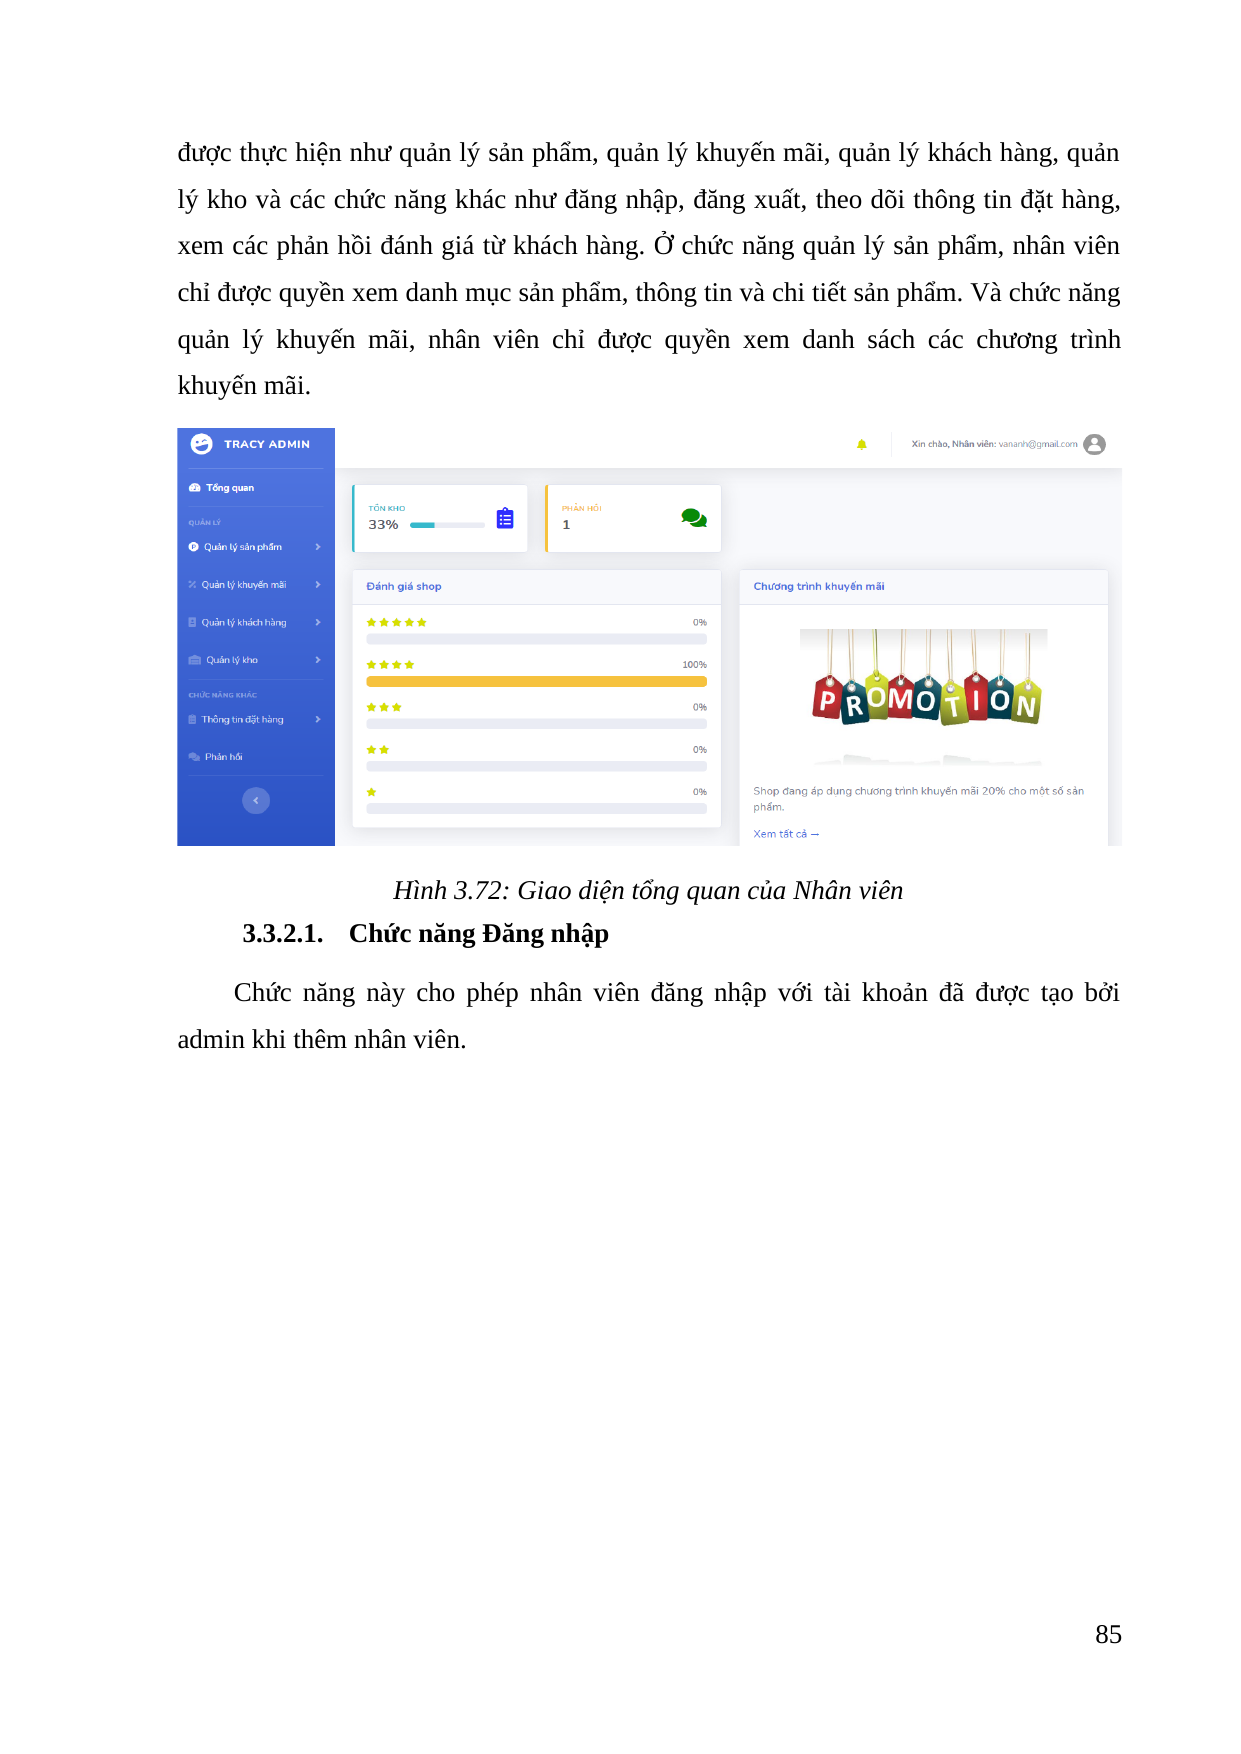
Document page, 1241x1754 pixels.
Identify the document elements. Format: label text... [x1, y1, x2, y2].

picture [177, 428, 1123, 846]
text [177, 136, 1122, 401]
text Chức năng này cho phép nhân viên đăng nhập với tài khoản đã được tạo bởi admin khi thêm nhân viên. [177, 977, 1122, 1054]
subtitle Chức năng Đăng nhập [242, 917, 1122, 948]
